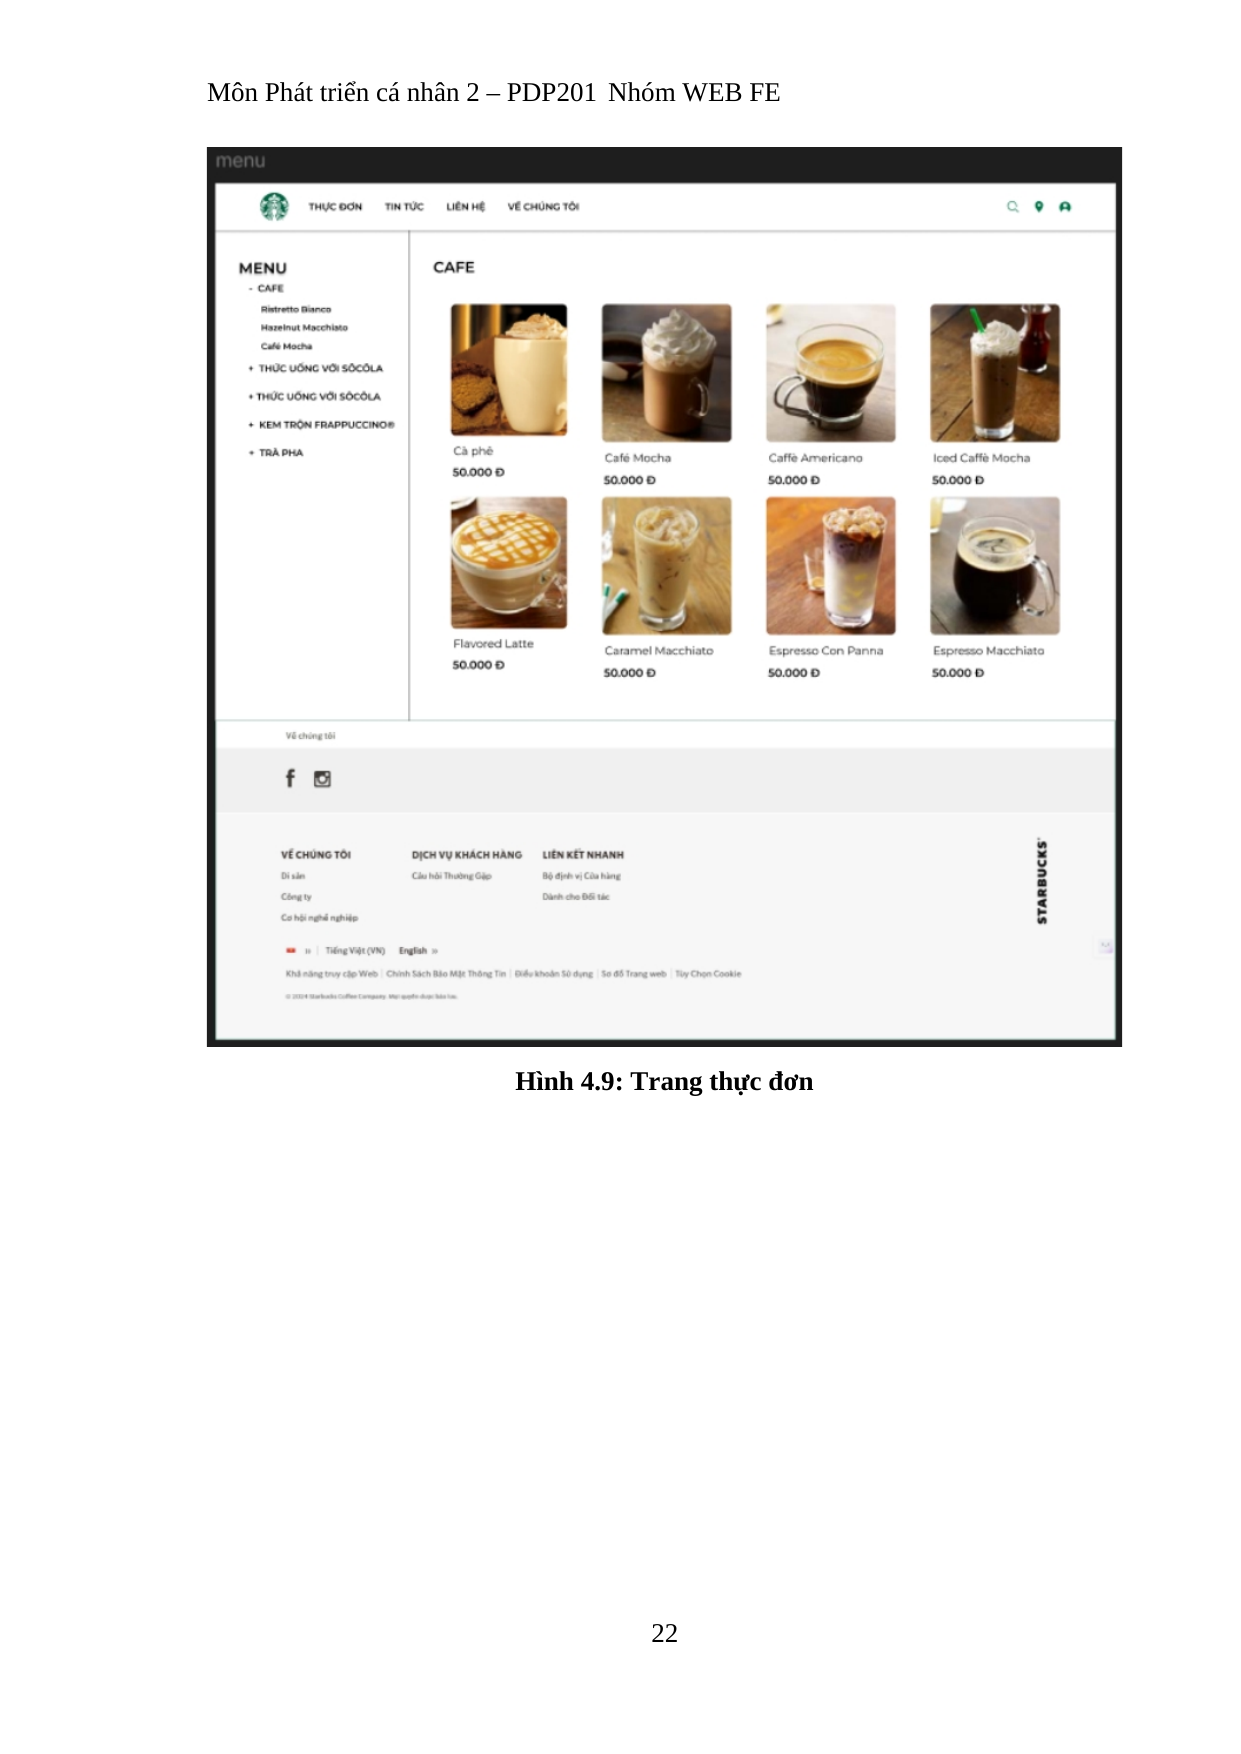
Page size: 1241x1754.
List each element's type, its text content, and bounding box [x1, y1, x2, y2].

picture [206, 147, 1123, 1047]
text Hình 4.9: Trang thực đơn [207, 1065, 1122, 1096]
